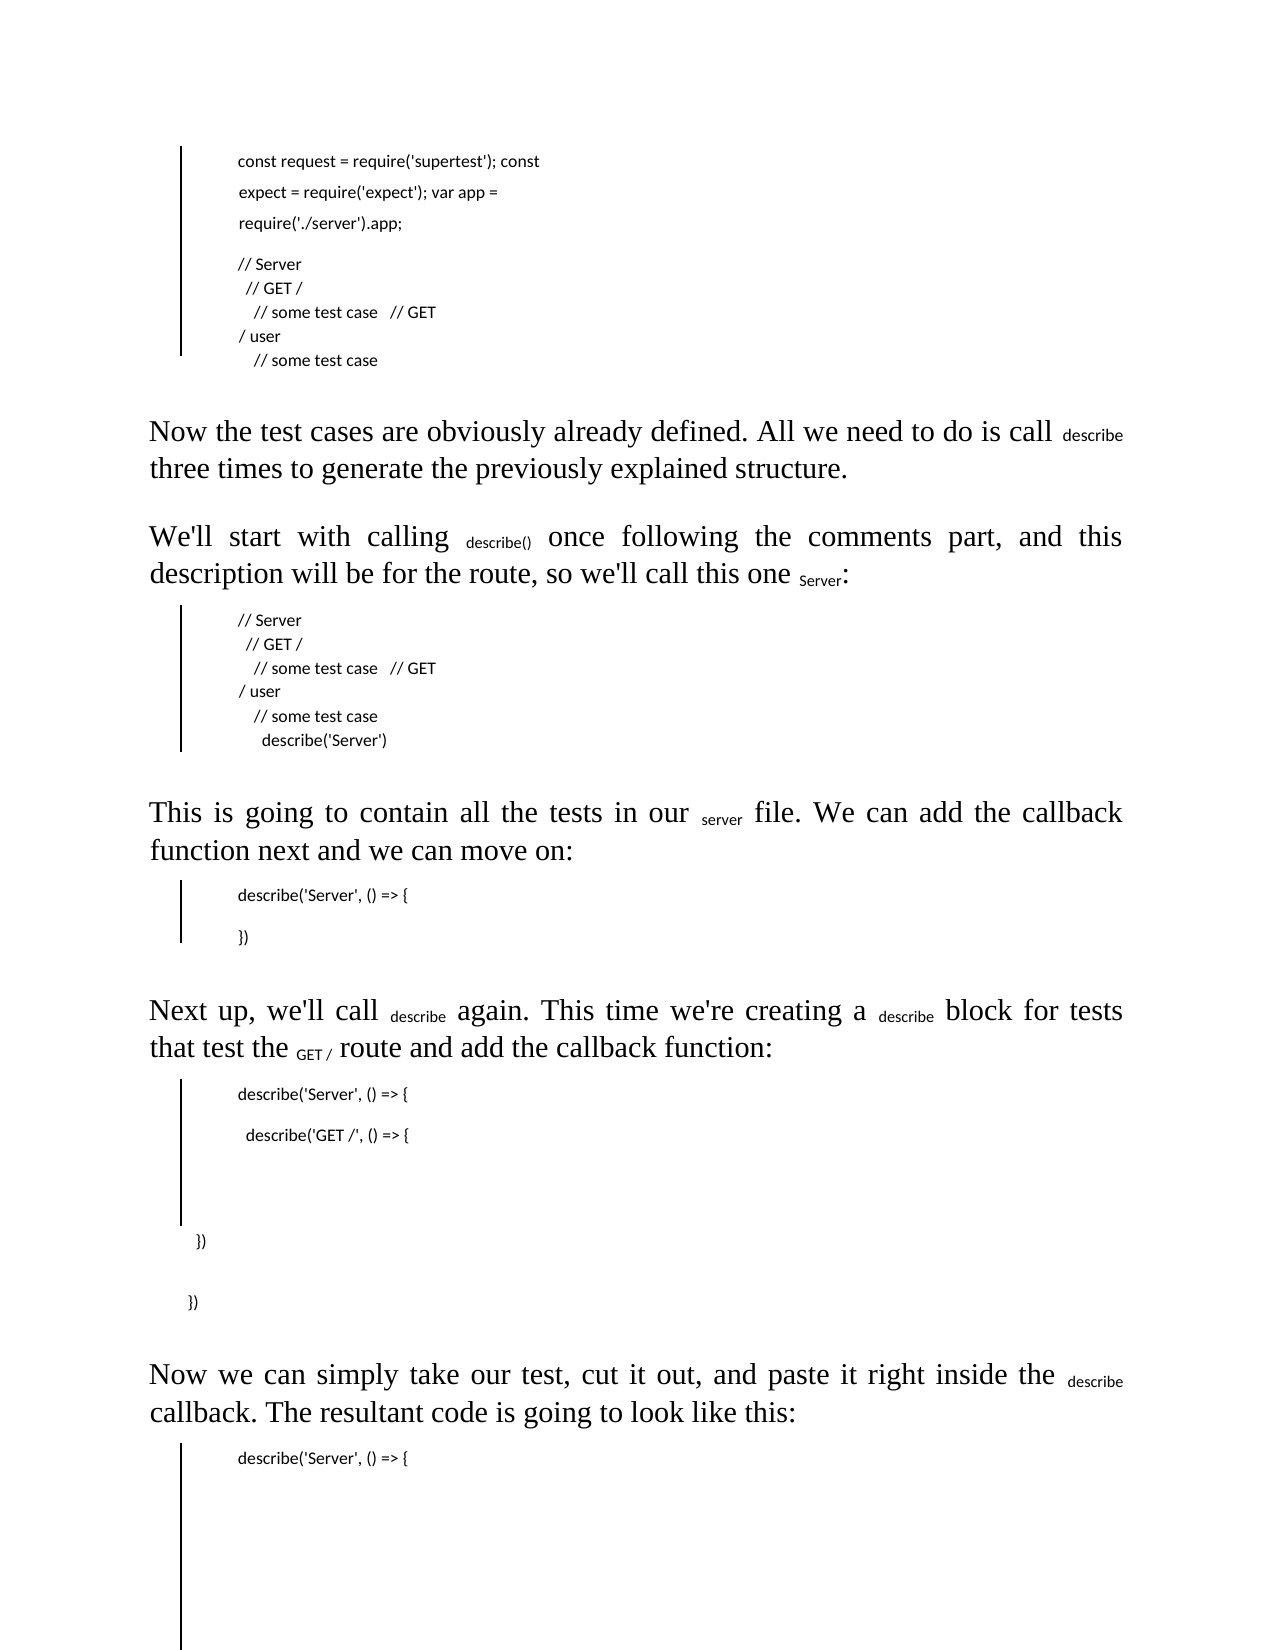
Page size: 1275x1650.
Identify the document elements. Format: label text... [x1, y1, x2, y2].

text // GET / [187, 277, 695, 299]
text }) [187, 1292, 695, 1313]
text }) [187, 1230, 695, 1252]
text Now we can simply take our test, cut it out, and paste it right inside the describe callback. The resultant code is going to look like this: [148, 1356, 1123, 1429]
text }) [187, 926, 695, 948]
text // GET / [187, 633, 695, 654]
text describe('Server') [187, 729, 426, 750]
text describe('Server', () => { [187, 884, 695, 906]
text // Server [187, 253, 695, 275]
text Now the test cases are obviously already defined. All we need to do is call describe three times to generate the previously explained structure. [148, 413, 1123, 485]
text Next up, we'll call describe again. This time we're creating a describe block for tests that test the GET / route and add the callback function: [148, 992, 1123, 1065]
text // some test case [187, 705, 695, 726]
text // some test case [187, 349, 695, 371]
text This is going to contain all the tests in our server file. We can add the callback function next and we can move on: [148, 794, 1123, 867]
text We'll start with calling describe() once following the comments part, and this description will be for the route, so we'll call this one Server: [148, 518, 1123, 591]
text describe('GET /', () => { [187, 1124, 695, 1146]
text // some test case // GET / user [187, 301, 437, 347]
text describe('Server', () => { [187, 1447, 695, 1468]
text const request = require('supertest'); const expect = require('expect'); var app = require('./server').app; [187, 150, 588, 233]
text describe('Server', () => { [187, 1083, 695, 1104]
text // some test case // GET / user [187, 657, 437, 702]
text // Server [187, 609, 695, 630]
